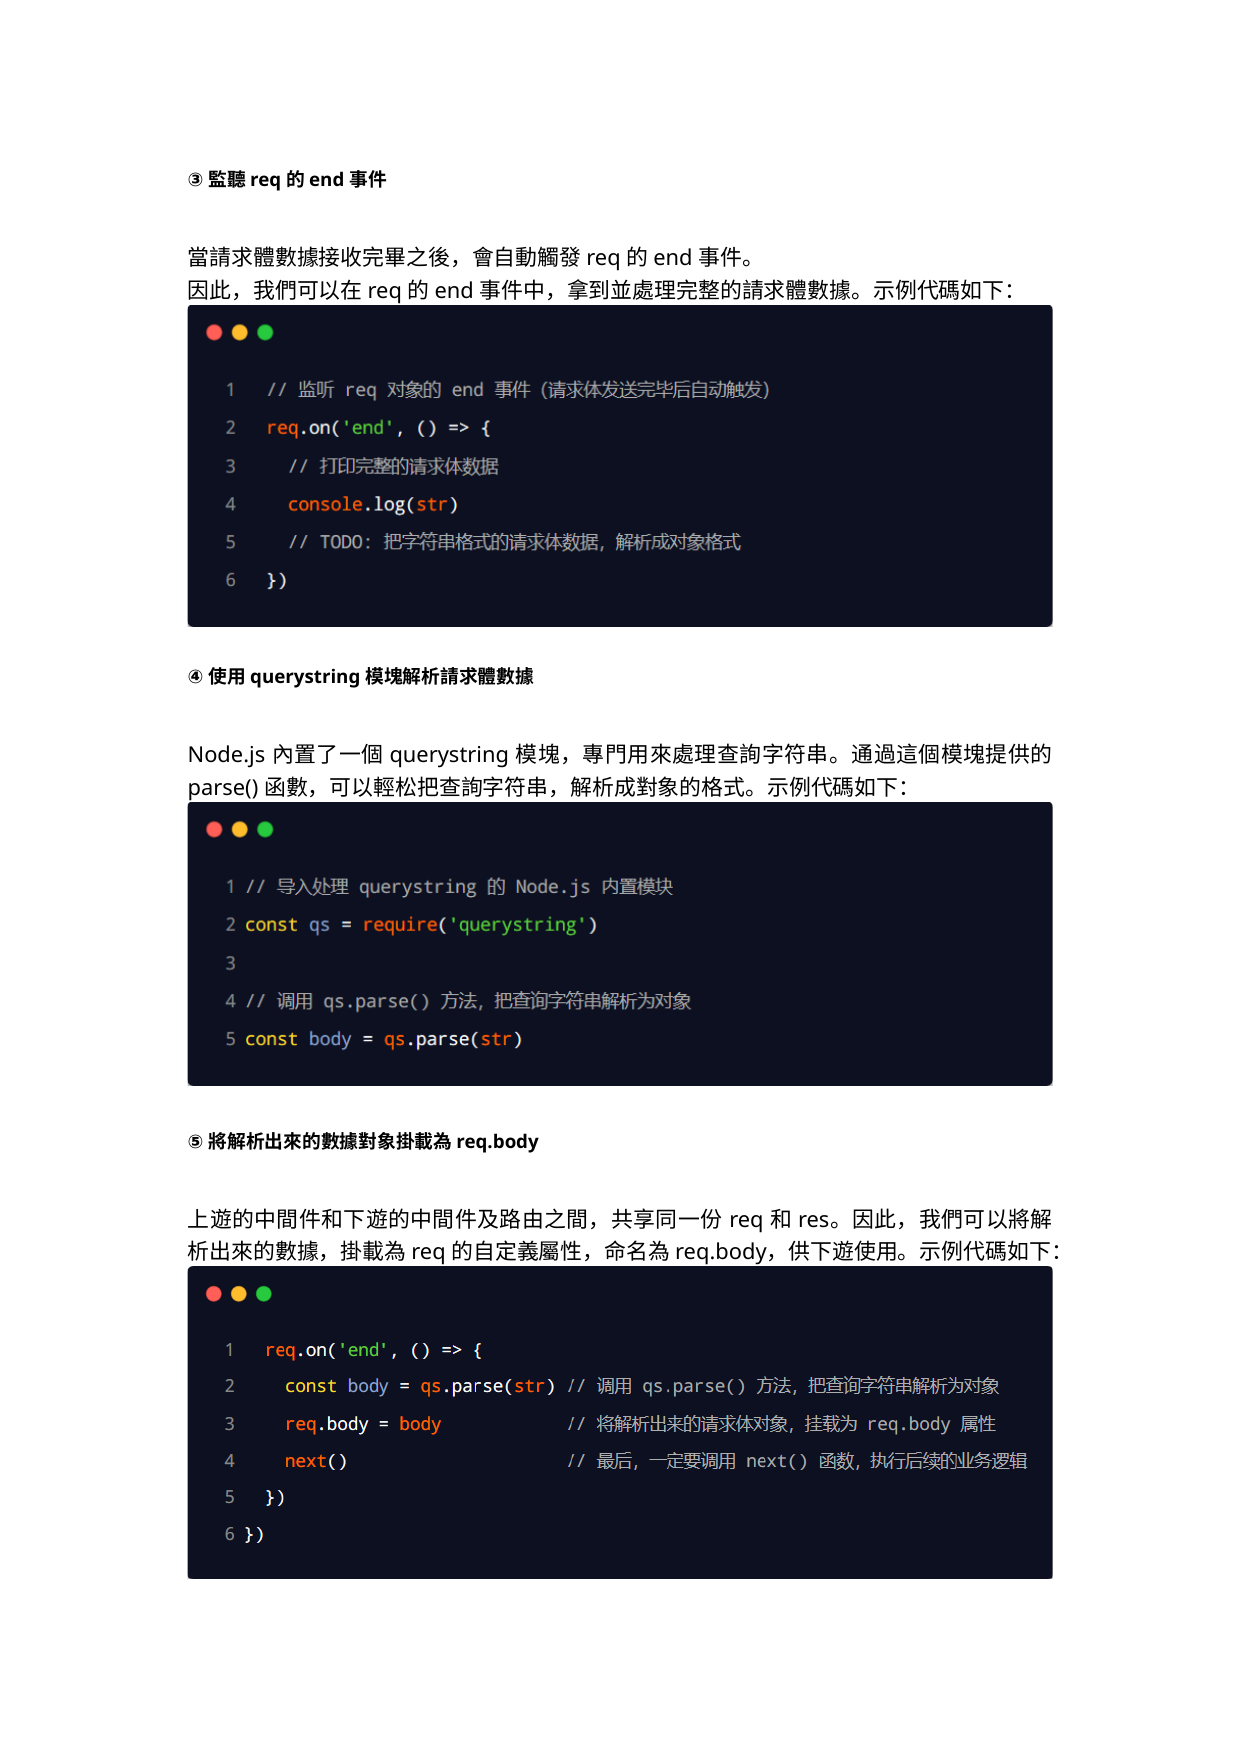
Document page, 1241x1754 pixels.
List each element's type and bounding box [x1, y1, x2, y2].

picture [187, 1266, 1053, 1579]
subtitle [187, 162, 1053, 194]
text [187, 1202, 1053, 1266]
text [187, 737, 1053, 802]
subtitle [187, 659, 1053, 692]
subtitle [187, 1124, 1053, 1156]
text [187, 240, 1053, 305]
picture [187, 305, 1053, 627]
picture [187, 802, 1053, 1086]
